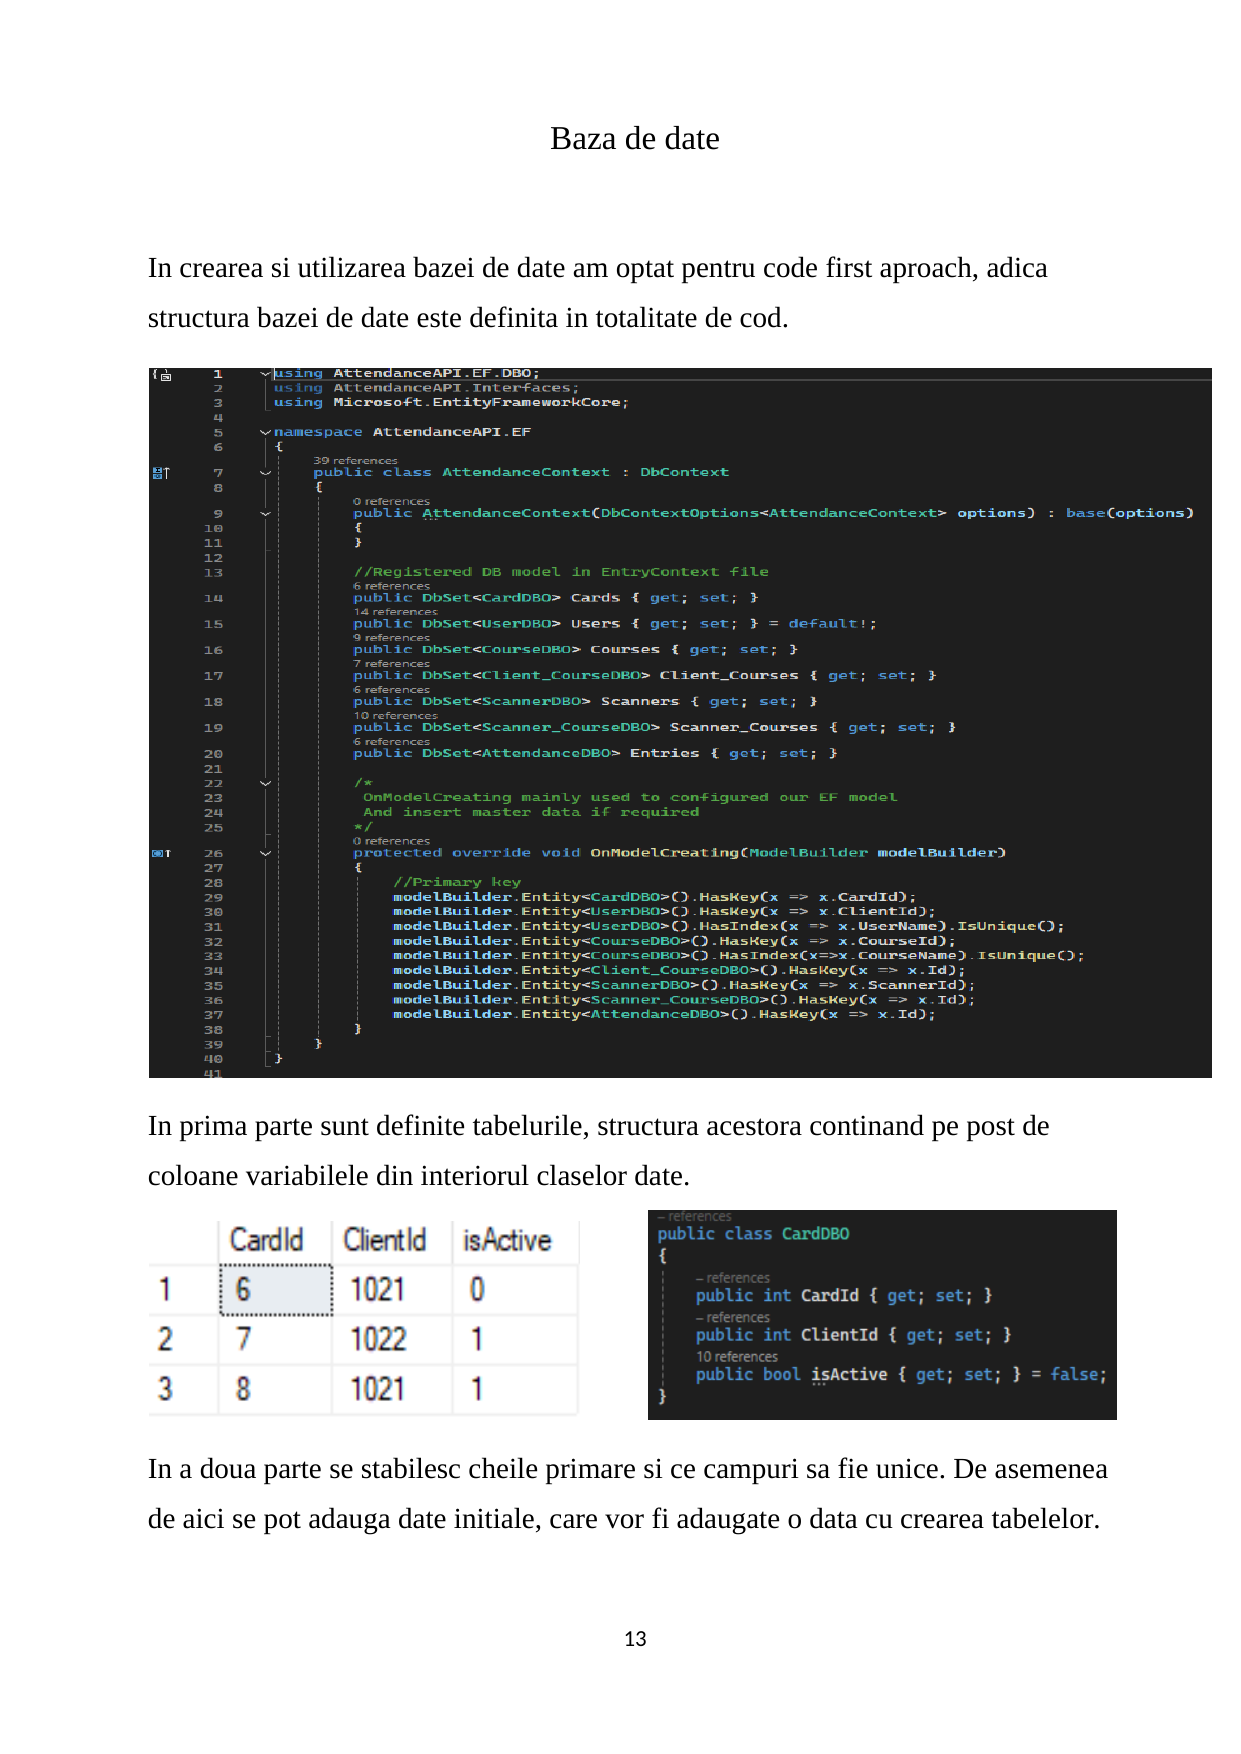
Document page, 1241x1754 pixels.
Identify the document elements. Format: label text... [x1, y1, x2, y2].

picture [149, 1221, 580, 1421]
picture [149, 368, 1212, 1078]
picture [648, 1210, 1117, 1420]
text Baza de date [148, 118, 1122, 156]
text In crearea si utilizarea bazei de date am optat pentru code first aproach, adica structura bazei de date este definita in totalitate de cod. [148, 250, 1122, 334]
text In a doua parte se stabilesc cheile primare si ce campuri sa fie unice. De asemenea de aici se pot adauga date initiale, care vor fi adaugate o data cu crearea tabelelor. [148, 1451, 1122, 1534]
text In prima parte sunt definite tabelurile, structura acestora continand pe post de coloane variabilele din interiorul claselor date. [148, 1108, 1122, 1192]
